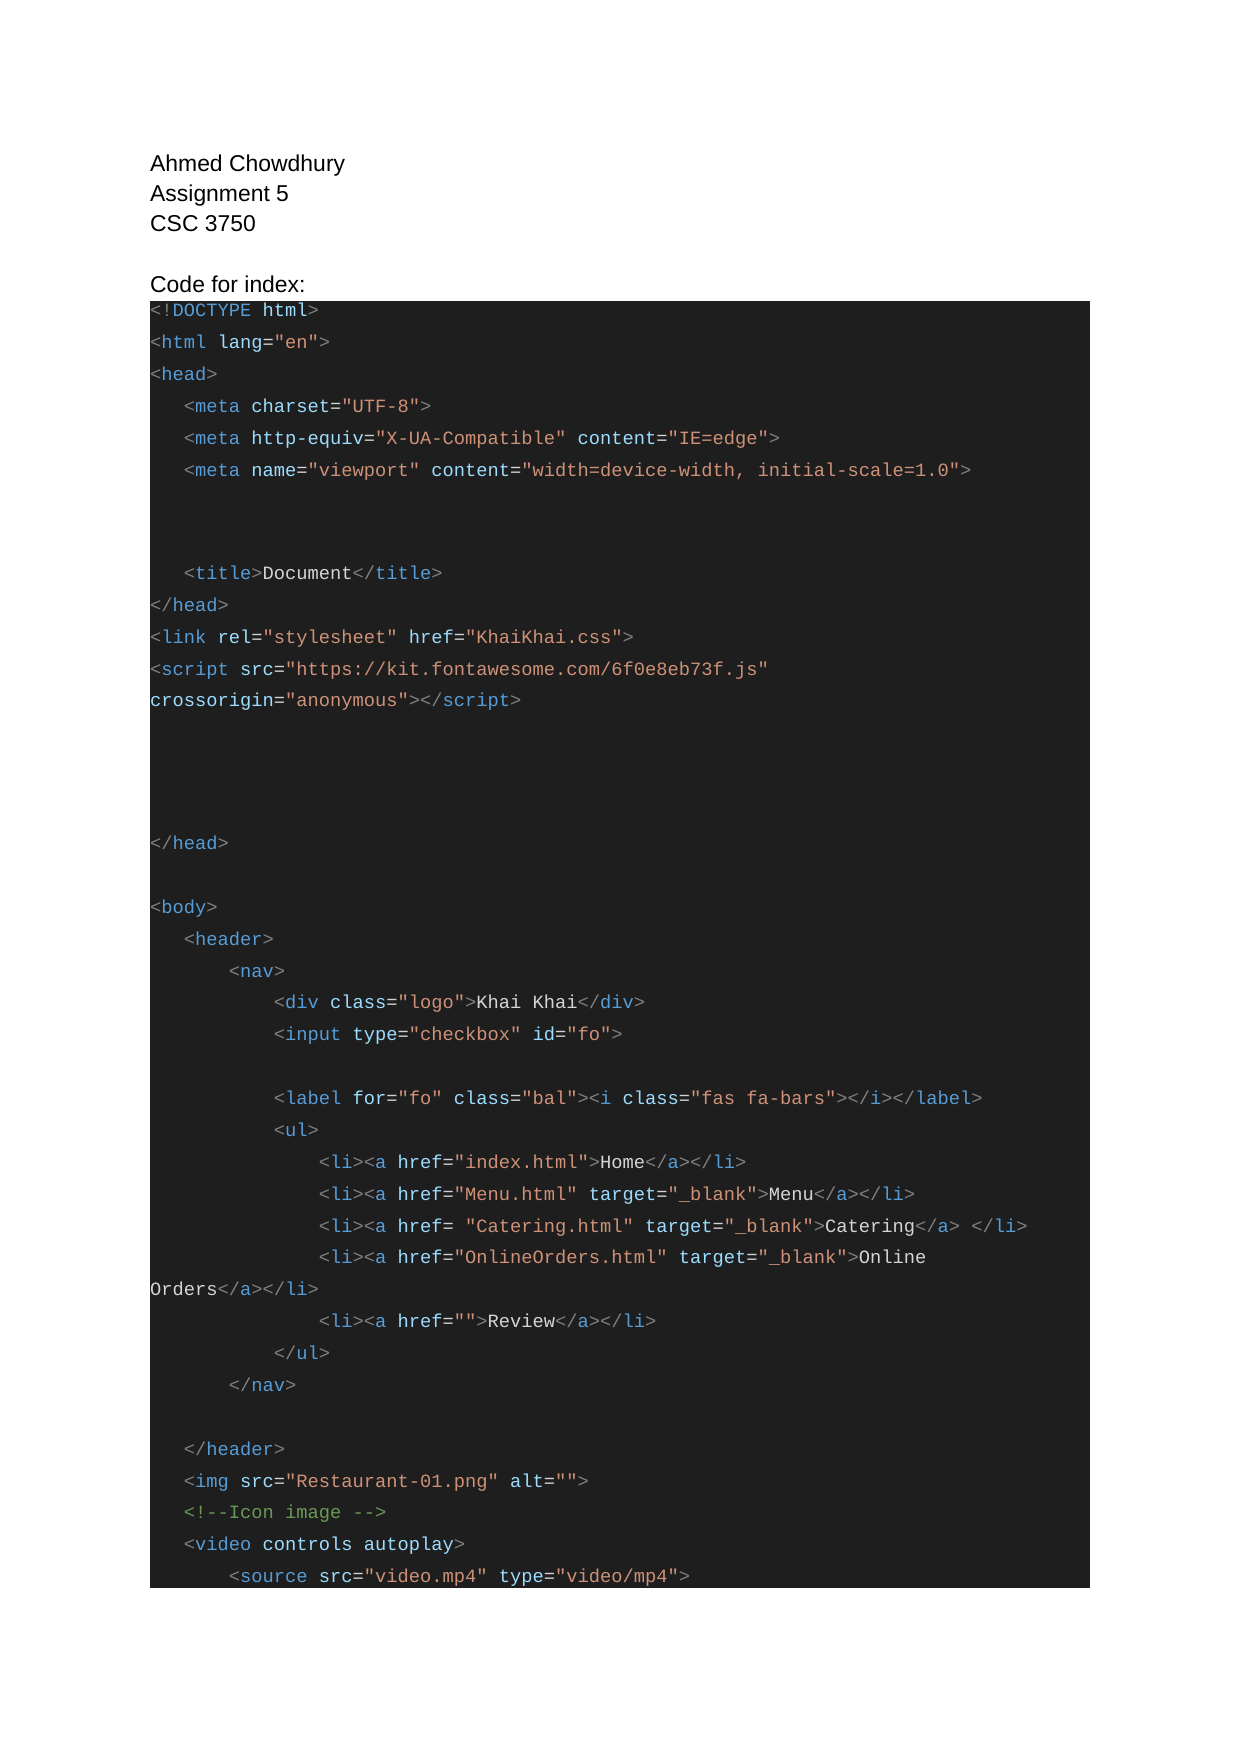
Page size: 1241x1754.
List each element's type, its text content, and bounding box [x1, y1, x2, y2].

text <li><a href= "Catering.html" target="_blank">Catering</a> </li> [150, 1216, 1090, 1238]
text <body> [150, 898, 1090, 919]
text </head> [150, 596, 1090, 617]
text <img src="Restaurant-01.png" alt=""> [150, 1471, 1090, 1493]
text CSC 3750 [150, 210, 1090, 237]
text Assignment 5 [150, 180, 1090, 207]
text <li><a href="">Review</a></li> [150, 1312, 1090, 1333]
text <input type="checkbox" id="fo"> [150, 1025, 1090, 1046]
text <meta http-equiv="X-UA-Compatible" content="IE=edge"> [150, 428, 1090, 450]
text <li><a href="index.html">Home</a></li> [150, 1153, 1090, 1174]
text <head> [150, 365, 1090, 386]
text <li><a href="Menu.html" target="_blank">Menu</a></li> [150, 1184, 1090, 1206]
text <source src="video.mp4" type="video/mp4"> [150, 1567, 1090, 1588]
text <script src="https://kit.fontawesome.com/6f0e8eb73f.js" crossorigin="anonymous"></script> [150, 659, 1090, 712]
text Ahmed Chowdhury [150, 150, 1090, 176]
text <!DOCTYPE html> [150, 301, 1090, 322]
text <!--Icon image --> [150, 1503, 1090, 1524]
text Code for index: [150, 271, 1090, 297]
text <header> [150, 929, 1090, 951]
text <li><a href="OnlineOrders.html" target="_blank">Online Orders</a></li> [150, 1248, 1090, 1301]
text <html lang="en"> [150, 333, 1090, 354]
text </nav> [150, 1376, 1090, 1397]
text <video controls autoplay> [150, 1535, 1090, 1556]
text </ul> [150, 1344, 1090, 1365]
text </header> [150, 1439, 1090, 1461]
text <meta charset="UTF-8"> [150, 397, 1090, 418]
text <label for="fo" class="bal"><i class="fas fa-bars"></i></label> [150, 1089, 1090, 1110]
text <link rel="stylesheet" href="KhaiKhai.css"> [150, 627, 1090, 649]
text </head> [150, 834, 1090, 855]
text <title>Document</title> [150, 564, 1090, 585]
text <div class="logo">Khai Khai</div> [150, 993, 1090, 1014]
text <nav> [150, 961, 1090, 983]
text <meta name="viewport" content="width=device-width, initial-scale=1.0"> [150, 460, 1090, 482]
text <ul> [150, 1121, 1090, 1142]
